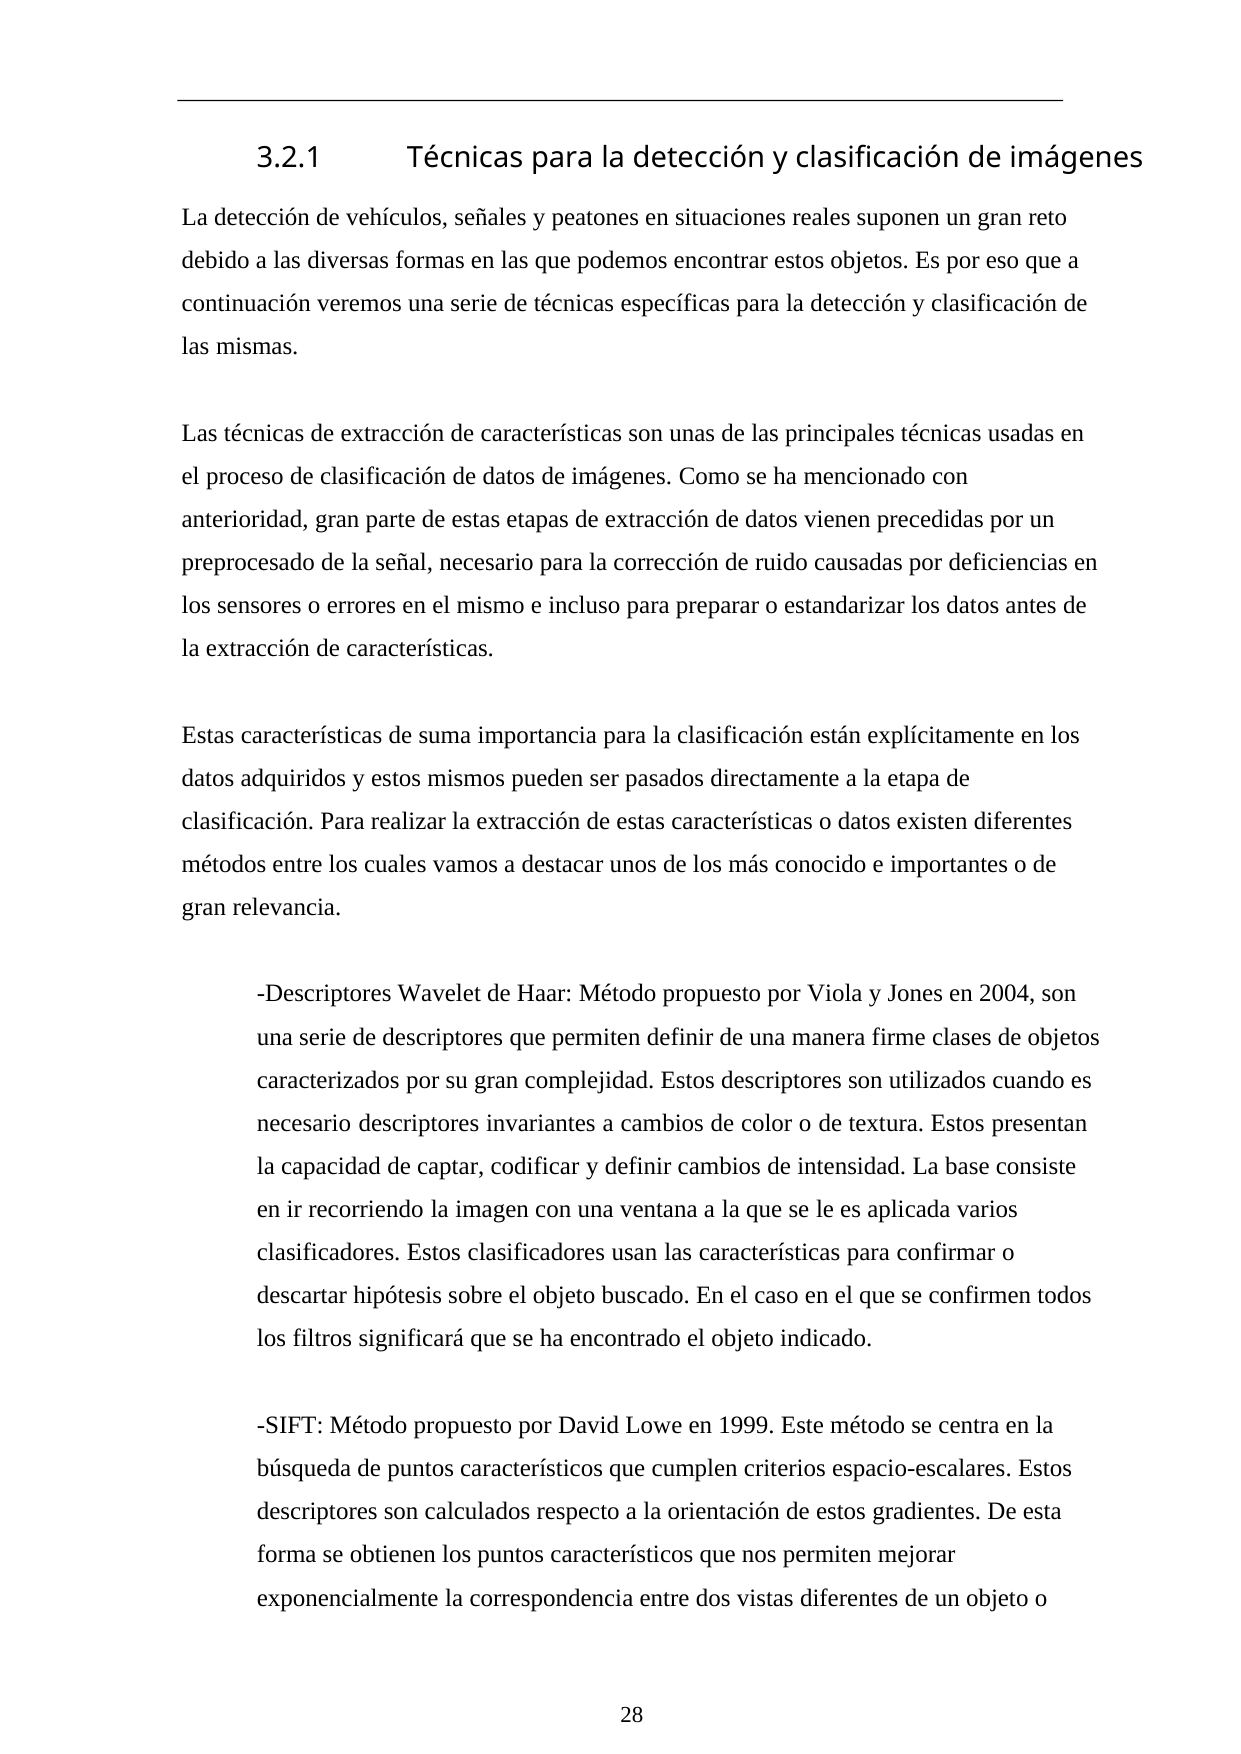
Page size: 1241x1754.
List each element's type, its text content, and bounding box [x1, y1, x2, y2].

text -SIFT: Método propuesto por David Lowe en 1999. Este método se centra en la búsqueda de puntos característicos que cumplen criterios espacio-escalares. Estos descriptores son calculados respecto a la orientación de estos gradientes. De esta forma se obtienen los puntos característicos que nos permiten mejorar exponencialmente la correspondencia entre dos vistas diferentes de un objeto o [257, 1410, 1074, 1611]
text Las técnicas de extracción de características son unas de las principales técnicas usadas en el proceso de clasificación de datos de imágenes. Como se ha mencionado con anterioridad, gran parte de estas etapas de extracción de datos vienen precedidas por un preprocesado de la señal, necesario para la corrección de ruido causadas por deficiencias en los sensores o errores en el mismo e incluso para preparar o estandarizar los datos antes de la extracción de características. [181, 418, 1099, 662]
text La detección de vehículos, señales y peatones en situaciones reales suponen un gran reto debido a las diversas formas en las que podemos encontrar estos objetos. Es por eso que a continuación veremos una serie de técnicas específicas para la detección y clasificación de las mismas. [181, 202, 1092, 360]
text -Descriptores Wavelet de Haar: Método propuesto por Viola y Jones en 2004, son una serie de descriptores que permiten definir de una manera firme clases de objetos caracterizados por su gran complejidad. Estos descriptores son utilizados cuando es necesario descriptores invariantes a cambios de color o de textura. Estos presentan la capacidad de captar, codificar y definir cambios de intensidad. La base consiste en ir recorriendo la imagen con una ventana a la que se le es aplicada varios clasificadores. Estos clasificadores usan las características para confirmar o descartar hipótesis sobre el objeto buscado. En el caso en el que se confirmen todos los filtros significará que se ha encontrado el objeto indicado. [257, 978, 1104, 1352]
subtitle Técnicas para la detección y clasificación de imágenes [256, 137, 1167, 176]
text Estas características de suma importancia para la clasificación están explícitamente en los datos adquiridos y estos mismos pueden ser pasados directamente a la etapa de clasificación. Para realizar la extracción de estas características o datos existen diferentes métodos entre los cuales vamos a destacar unos de los más conocido e importantes o de gran relevancia. [181, 720, 1092, 921]
